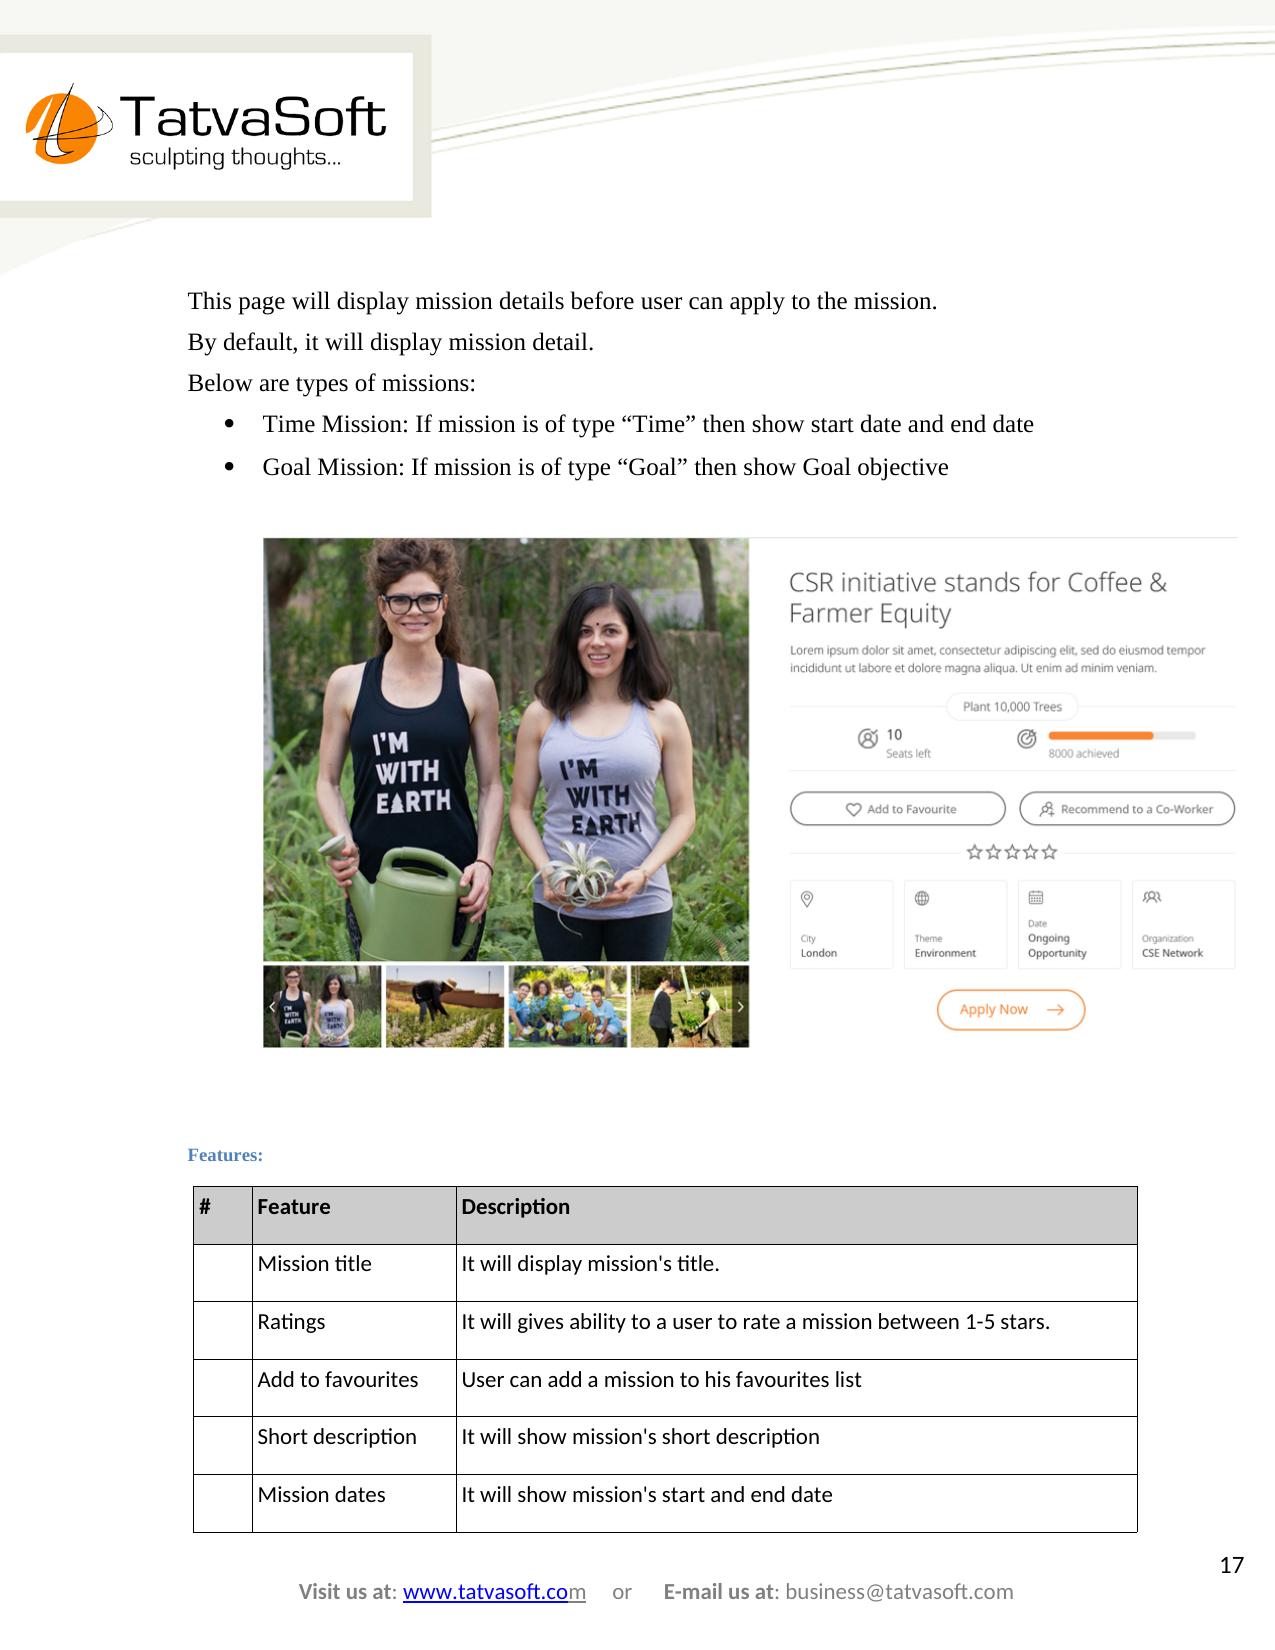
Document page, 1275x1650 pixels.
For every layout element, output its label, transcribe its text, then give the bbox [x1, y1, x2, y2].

table_cell [194, 1417, 252, 1474]
list Goal Mission: If mission is of type “Goal” then show Goal objective [225, 452, 1162, 481]
text Features: [187, 1144, 1162, 1165]
text This page will display mission details before user can apply to the mission. [187, 286, 1162, 314]
list Time Mission: If mission is of type “Time” then show start date and end date [225, 409, 1162, 438]
text Below are types of missions: [187, 368, 1162, 397]
picture [262, 537, 1238, 1048]
table_cell Mission dates [253, 1475, 456, 1532]
table_cell [194, 1360, 252, 1416]
table_cell It will gives ability to a user to rate a mission between 1-5 stars. [457, 1302, 1137, 1359]
table_header # [194, 1187, 252, 1244]
table_cell Short description [253, 1417, 456, 1474]
text By default, it will display mission detail. [187, 327, 1162, 356]
table_cell It will display mission's title. [457, 1245, 1137, 1301]
table_header Description [457, 1187, 1137, 1244]
picture [0, 0, 1275, 285]
table_header Feature [253, 1187, 456, 1244]
table_cell [194, 1245, 252, 1301]
table_cell [194, 1302, 252, 1359]
table_cell [194, 1475, 252, 1532]
table_cell Ratings [253, 1302, 456, 1359]
table_cell User can add a mission to his favourites list [457, 1360, 1137, 1416]
table_cell Add to favourites [253, 1360, 456, 1416]
table_cell Mission title [253, 1245, 456, 1301]
table_cell It will show mission's short description [457, 1417, 1137, 1474]
table_cell It will show mission's start and end date [457, 1475, 1137, 1532]
